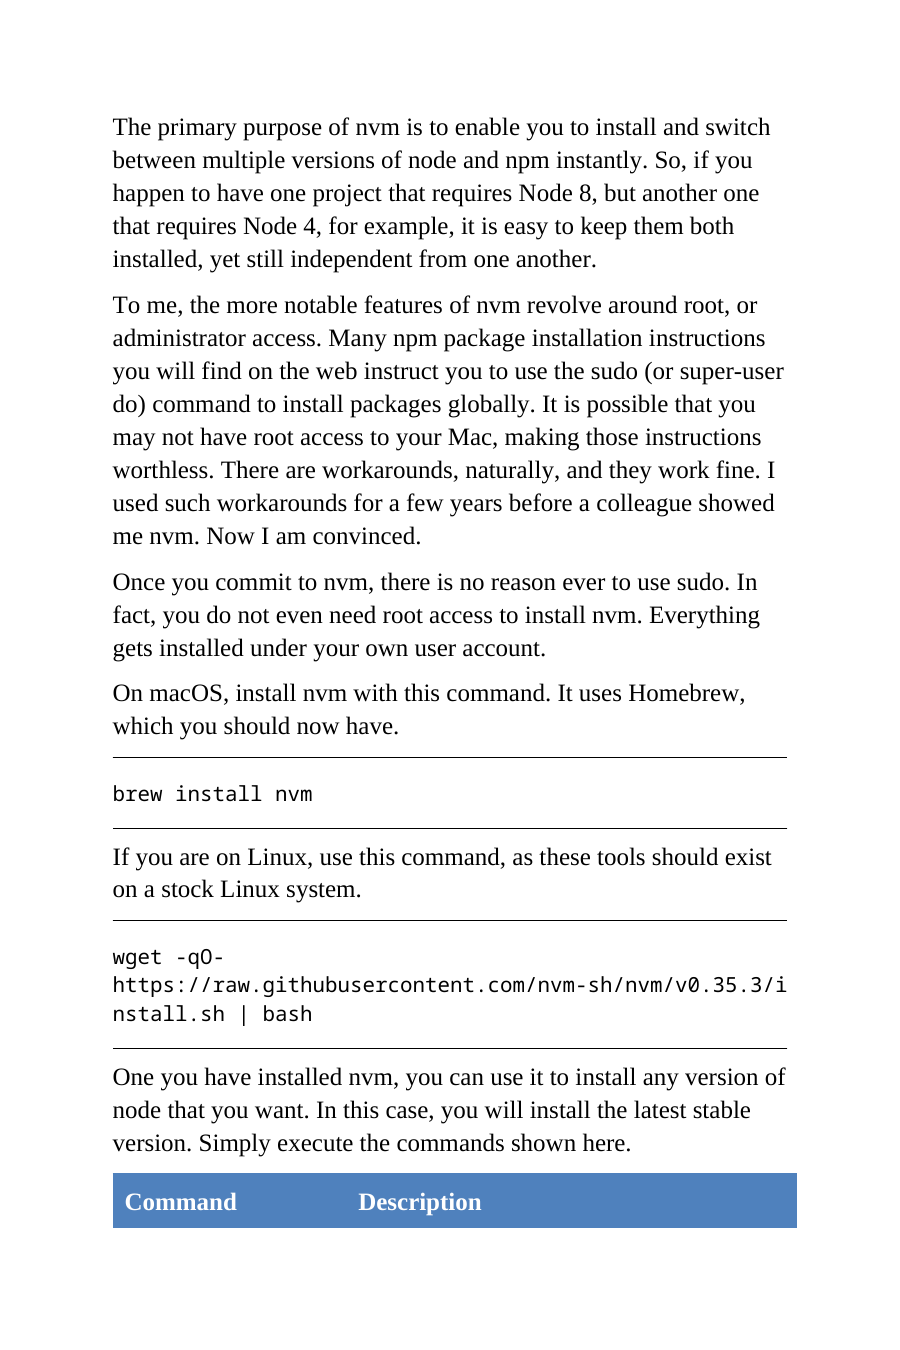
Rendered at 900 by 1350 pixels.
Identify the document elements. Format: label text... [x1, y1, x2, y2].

text brew install nvm [112, 758, 787, 829]
text The primary purpose of nvm is to enable you to install and switch between multiple versions of node and npm instantly. So, if you happen to have one project that requires Node 8, but another one that requires Node 4, for example, it is easy to keep them both installed, yet still independent from one another. [112, 112, 787, 273]
text If you are on Linux, use this command, as these tools should exist on a stock Linux system. [112, 842, 787, 903]
table_header Description [347, 1174, 796, 1228]
text To me, the more notable features of nvm revolve around root, or administrator access. Many npm package installation instructions you will find on the web instruct you to use the sudo (or super-user do) command to install packages globally. It is possible that you may not have root access to your Mac, making those instructions worthless. There are workarounds, naturally, and they work fine. I used such workarounds for a few years before a colleague showed me nvm. Now I am convinced. [112, 290, 787, 550]
text Once you commit to nvm, there is no reason ever to use sudo. In fact, you do not even need root access to install nvm. Everything gets installed under your own user account. [112, 567, 787, 662]
text wget -qO- https://raw.githubusercontent.com/nvm-sh/nvm/v0.35.3/install.sh | bash [112, 921, 787, 1049]
text One you have installed nvm, you can use it to install any version of node that you want. In this case, you will install the latest stable version. Simply execute the commands shown here. [112, 1062, 787, 1156]
table_header Command [114, 1174, 347, 1228]
text On macOS, install nvm with this command. It uses Homebrew, which you should now have. [112, 678, 787, 740]
